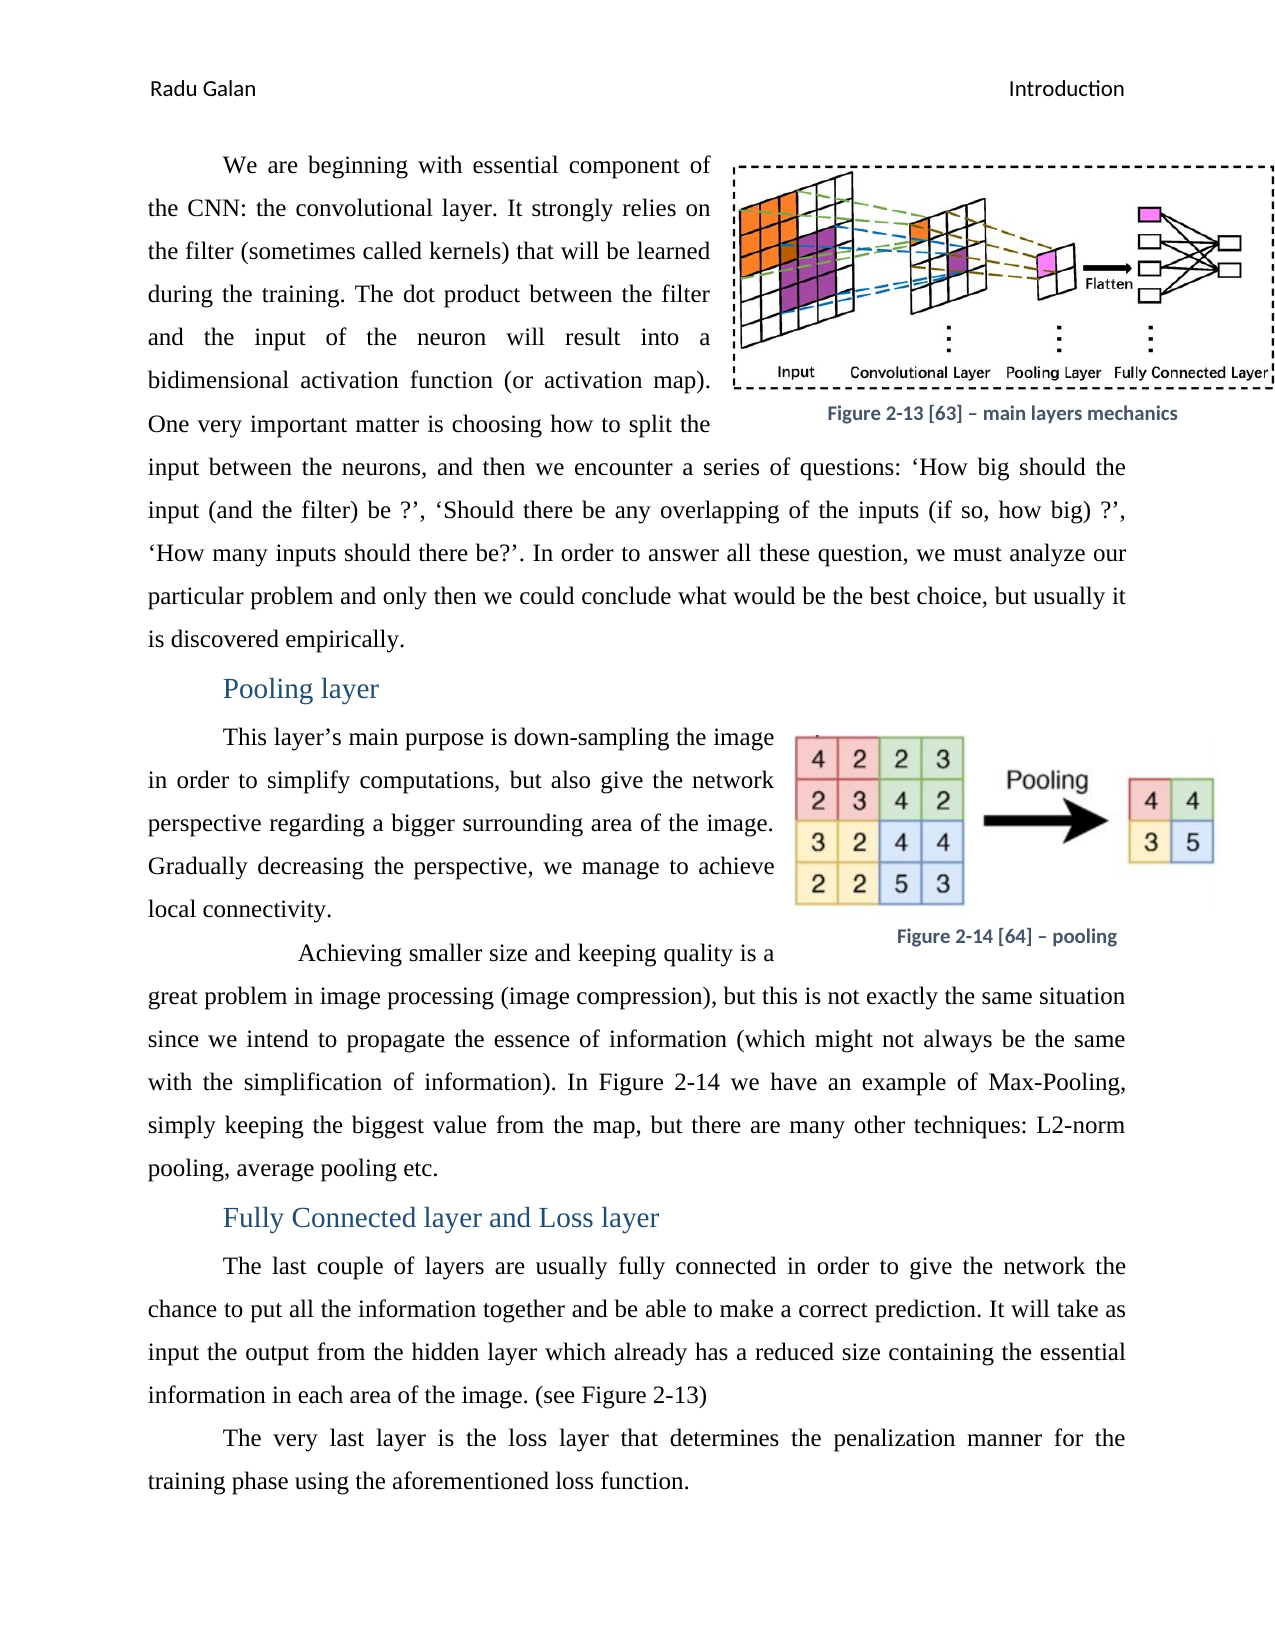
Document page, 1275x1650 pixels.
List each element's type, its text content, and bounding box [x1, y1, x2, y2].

text Achieving smaller size and keeping quality is a great problem in image processing (image compression), but this is not exactly the same situation since we intend to propagate the essence of information (which might not always be the same with the simplification of information). In Figure 2-14 we have an example of Max-Pooling, simply keeping the biggest value from the map, but there are many other techniques: L2-norm pooling, average pooling etc. [148, 938, 1127, 1182]
subtitle Pooling layer [148, 672, 1127, 705]
picture [730, 163, 1275, 391]
text The very last layer is the loss layer that determines the penalization manner for the training phase using the aforementioned loss function. [148, 1423, 1127, 1495]
text We are beginning with essential component of the CNN: the convolutional layer. It strongly relies on the filter (sometimes called kernels) that will be learned during the training. The dot product between the filter and the input of the neuron will result into a bidimensional activation function (or activation map). One very important matter is choosing how to split the input between the neurons, and then we encounter a series of questions: ‘How big should the input (and the filter) be ?’, ‘Should there be any overlapping of the inputs (if so, how big) ?’, ‘How many inputs should there be?’. In order to answer all these question, we must analyze our particular problem and only then we could conclude what would be the best choice, but usually it is discovered empirically. [148, 150, 1127, 653]
subtitle Fully Connected layer and Loss layer [148, 1201, 1127, 1234]
picture [793, 735, 1220, 914]
text The last couple of layers are usually fully connected in order to give the network the chance to put all the information together and be able to make a correct prediction. It will take as input the output from the hidden layer which already has a reduced size containing the essential information in each area of the image. (see Figure 2-13) [148, 1251, 1127, 1409]
text This layer’s main purpose is down-sampling the image in order to simplify computations, but also give the network perspective regarding a bigger surrounding area of the image. Gradually decreasing the perspective, we manage to achieve local connectivity. [148, 722, 1127, 923]
